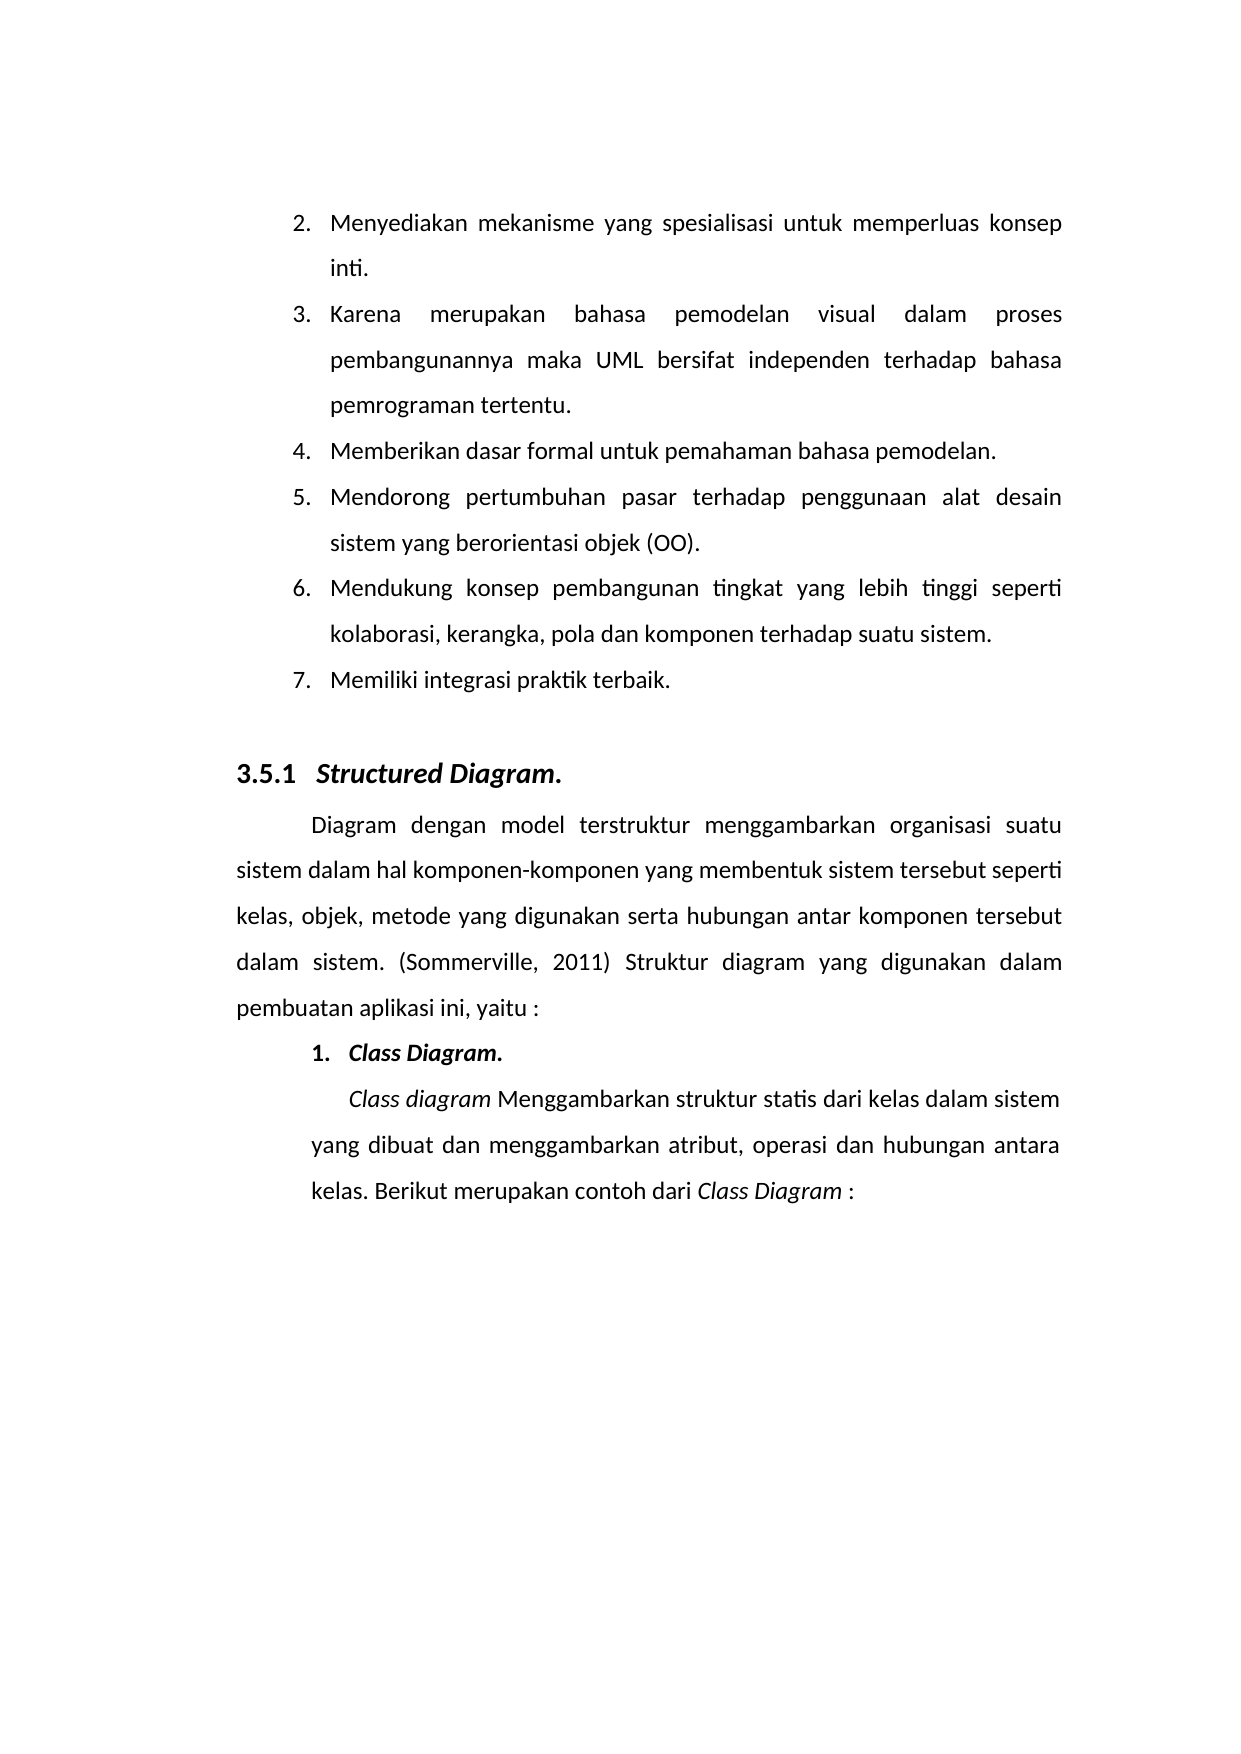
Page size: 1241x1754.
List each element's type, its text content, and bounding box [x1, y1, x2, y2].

list Mendorong pertumbuhan pasar terhadap penggunaan alat desain sistem yang berorientasi objek (OO). [292, 481, 1063, 557]
subtitle 3.5.1 Structured Diagram. [236, 756, 1064, 791]
text Diagram dengan model terstruktur menggambarkan organisasi suatu sistem dalam hal komponen-komponen yang membentuk sistem tersebut seperti kelas, objek, metode yang digunakan serta hubungan antar komponen tersebut dalam sistem. (Sommerville, 2011) Struktur diagram yang digunakan dalam pembuatan aplikasi ini, yaitu : [236, 809, 1063, 1022]
list Karena merupakan bahasa pemodelan visual dalam proses pembangunannya maka UML bersifat independen terhadap bahasa pemrograman tertentu. [292, 298, 1063, 420]
subtitle Class Diagram. [311, 1038, 1064, 1068]
list Memiliki integrasi praktik terbaik. [292, 664, 1063, 694]
list Mendukung konsep pembangunan tingkat yang lebih tinggi seperti kolaborasi, kerangka, pola dan komponen terhadap suatu sistem. [292, 573, 1063, 649]
list Menyediakan mekanisme yang spesialisasi untuk memperluas konsep inti. [292, 207, 1063, 283]
list Memberikan dasar formal untuk pemahaman bahasa pemodelan. [292, 435, 1063, 466]
text Class diagram Menggambarkan struktur statis dari kelas dalam sistem yang dibuat dan menggambarkan atribut, operasi dan hubungan antara kelas. Berikut merupakan contoh dari Class Diagram : [311, 1083, 1061, 1205]
